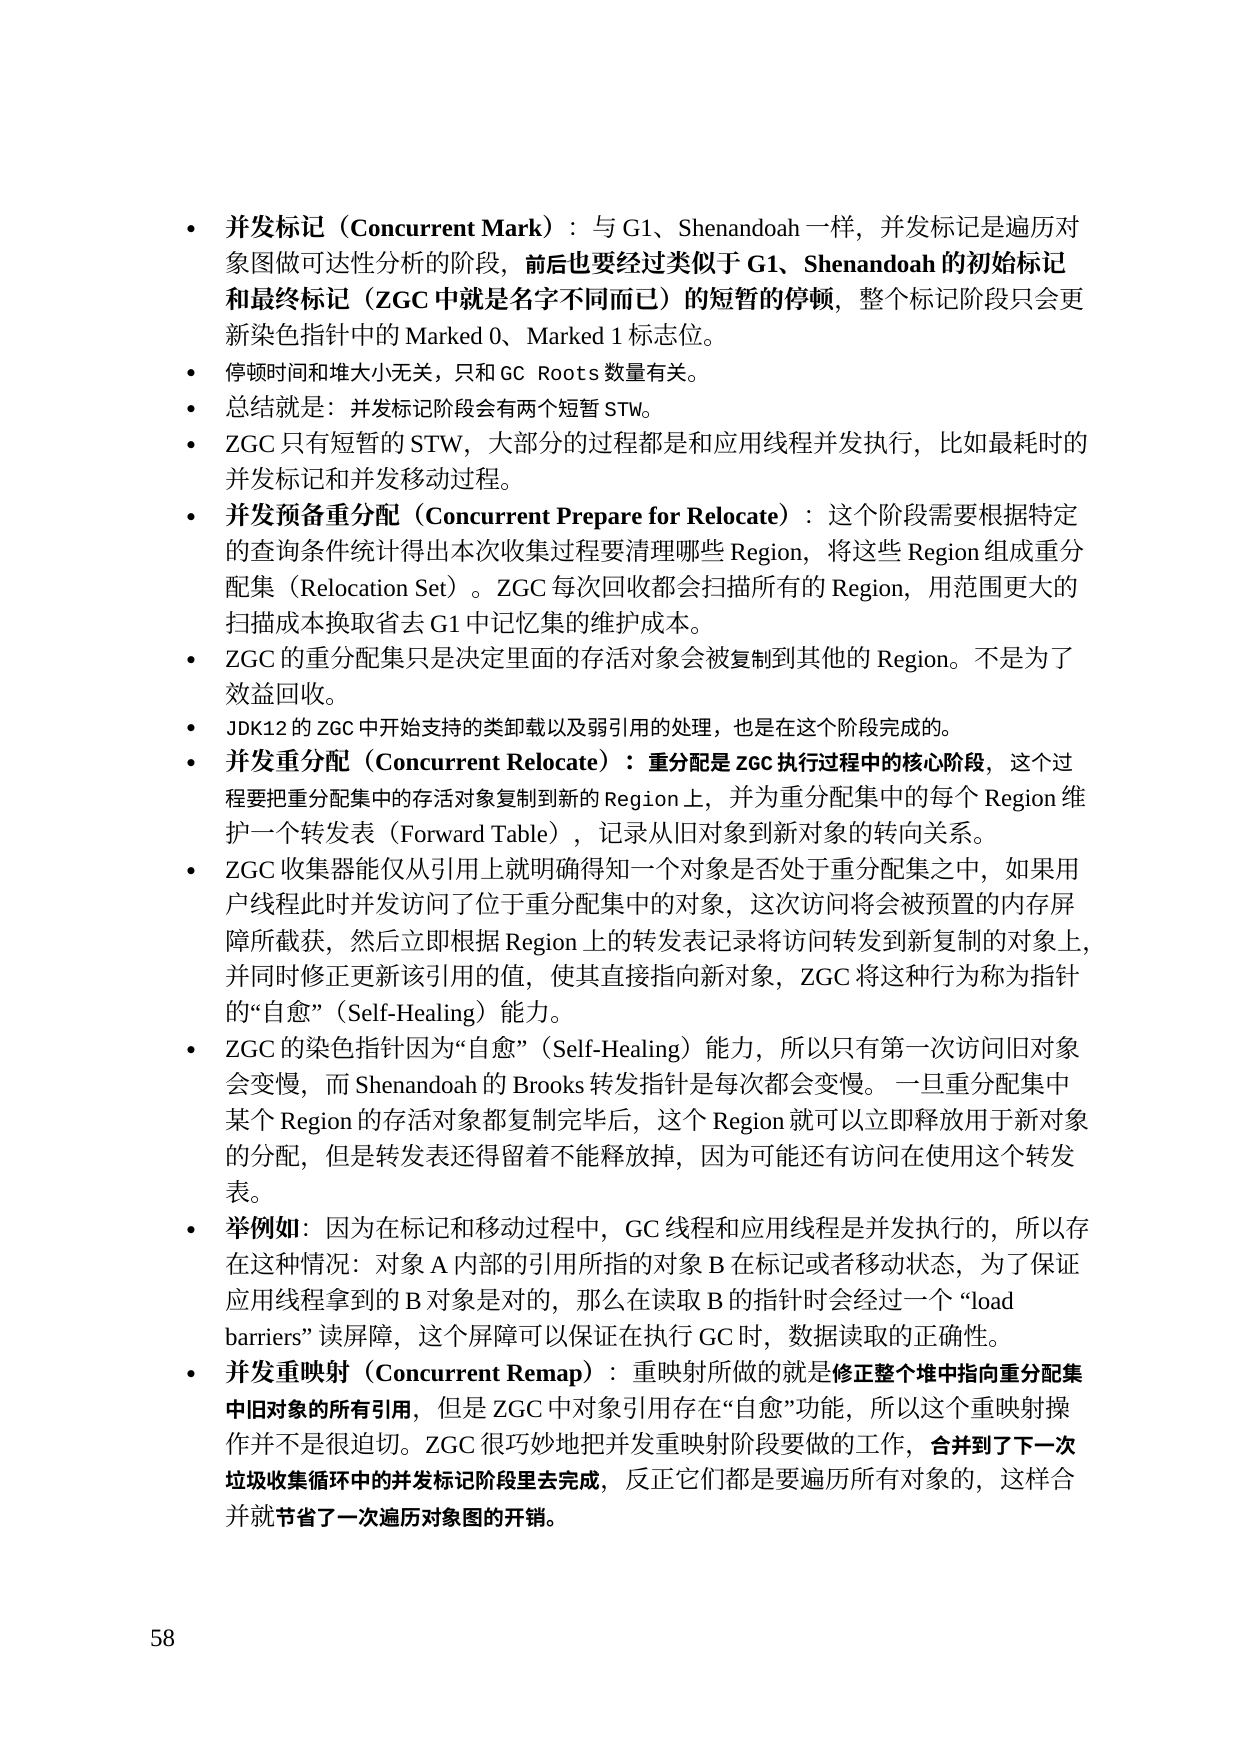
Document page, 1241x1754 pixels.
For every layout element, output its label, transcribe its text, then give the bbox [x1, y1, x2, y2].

list 并发重分配（Concurrent Relocate）：重分配是ZGC执行过程中的核心阶段，这个过程要把重分配集中的存活对象复制到新的Region上，并为重分配集中的每个Region维护一个转发表（Forward Table），记录从旧对象到新对象的转向关系。 [187, 741, 1090, 849]
list 总结就是：并发标记阶段会有两个短暂STW。 [187, 388, 1090, 423]
list 并发预备重分配（Concurrent Prepare for Relocate）：这个阶段需要根据特定的查询条件统计得出本次收集过程要清理哪些Region，将这些Region组成重分配集（Relocation Set）。ZGC每次回收都会扫描所有的Region，用范围更大的扫描成本换取省去G1中记忆集的维护成本。 [187, 495, 1090, 639]
list ZGC只有短暂的STW，大部分的过程都是和应用线程并发执行，比如最耗时的并发标记和并发移动过程。 [187, 423, 1090, 495]
list 举例如：因为在标记和移动过程中，GC线程和应用线程是并发执行的，所以存在这种情况：对象A内部的引用所指的对象B在标记或者移动状态，为了保证应用线程拿到的B对象是对的，那么在读取B的指针时会经过一个 “load barriers” 读屏障，这个屏障可以保证在执行GC时，数据读取的正确性。 [187, 1209, 1090, 1352]
list JDK12的ZGC中开始支持的类卸载以及弱引用的处理，也是在这个阶段完成的。 [187, 711, 1090, 741]
list ZGC的重分配集只是决定里面的存活对象会被复制到其他的Region。不是为了效益回收。 [187, 639, 1090, 711]
list ZGC的染色指针因为“自愈”（Self-Healing）能力，所以只有第一次访问旧对象会变慢，而Shenandoah的Brooks转发指针是每次都会变慢。 一旦重分配集中某个Region的存活对象都复制完毕后，这个Region就可以立即释放用于新对象的分配，但是转发表还得留着不能释放掉，因为可能还有访问在使用这个转发表。 [187, 1029, 1090, 1209]
list ZGC收集器能仅从引用上就明确得知一个对象是否处于重分配集之中，如果用户线程此时并发访问了位于重分配集中的对象，这次访问将会被预置的内存屏障所截获，然后立即根据Region上的转发表记录将访问转发到新复制的对象上，并同时修正更新该引用的值，使其直接指向新对象，ZGC将这种行为称为指针的“自愈”（Self-Healing）能力。 [187, 849, 1090, 1029]
list 停顿时间和堆大小无关，只和GC Roots数量有关。 [187, 352, 1090, 388]
list 并发重映射（Concurrent Remap）：重映射所做的就是修正整个堆中指向重分配集中旧对象的所有引用，但是ZGC中对象引用存在“自愈”功能，所以这个重映射操作并不是很迫切。ZGC很巧妙地把并发重映射阶段要做的工作，合并到了下一次垃圾收集循环中的并发标记阶段里去完成，反正它们都是要遍历所有对象的，这样合并就节省了一次遍历对象图的开销。 [187, 1352, 1090, 1532]
list 并发标记（Concurrent Mark）：与G1、Shenandoah一样，并发标记是遍历对象图做可达性分析的阶段，前后也要经过类似于G1、Shenandoah的初始标记和最终标记（ZGC中就是名字不同而已）的短暂的停顿，整个标记阶段只会更新染色指针中的Marked 0、Marked 1标志位。 [187, 208, 1090, 352]
